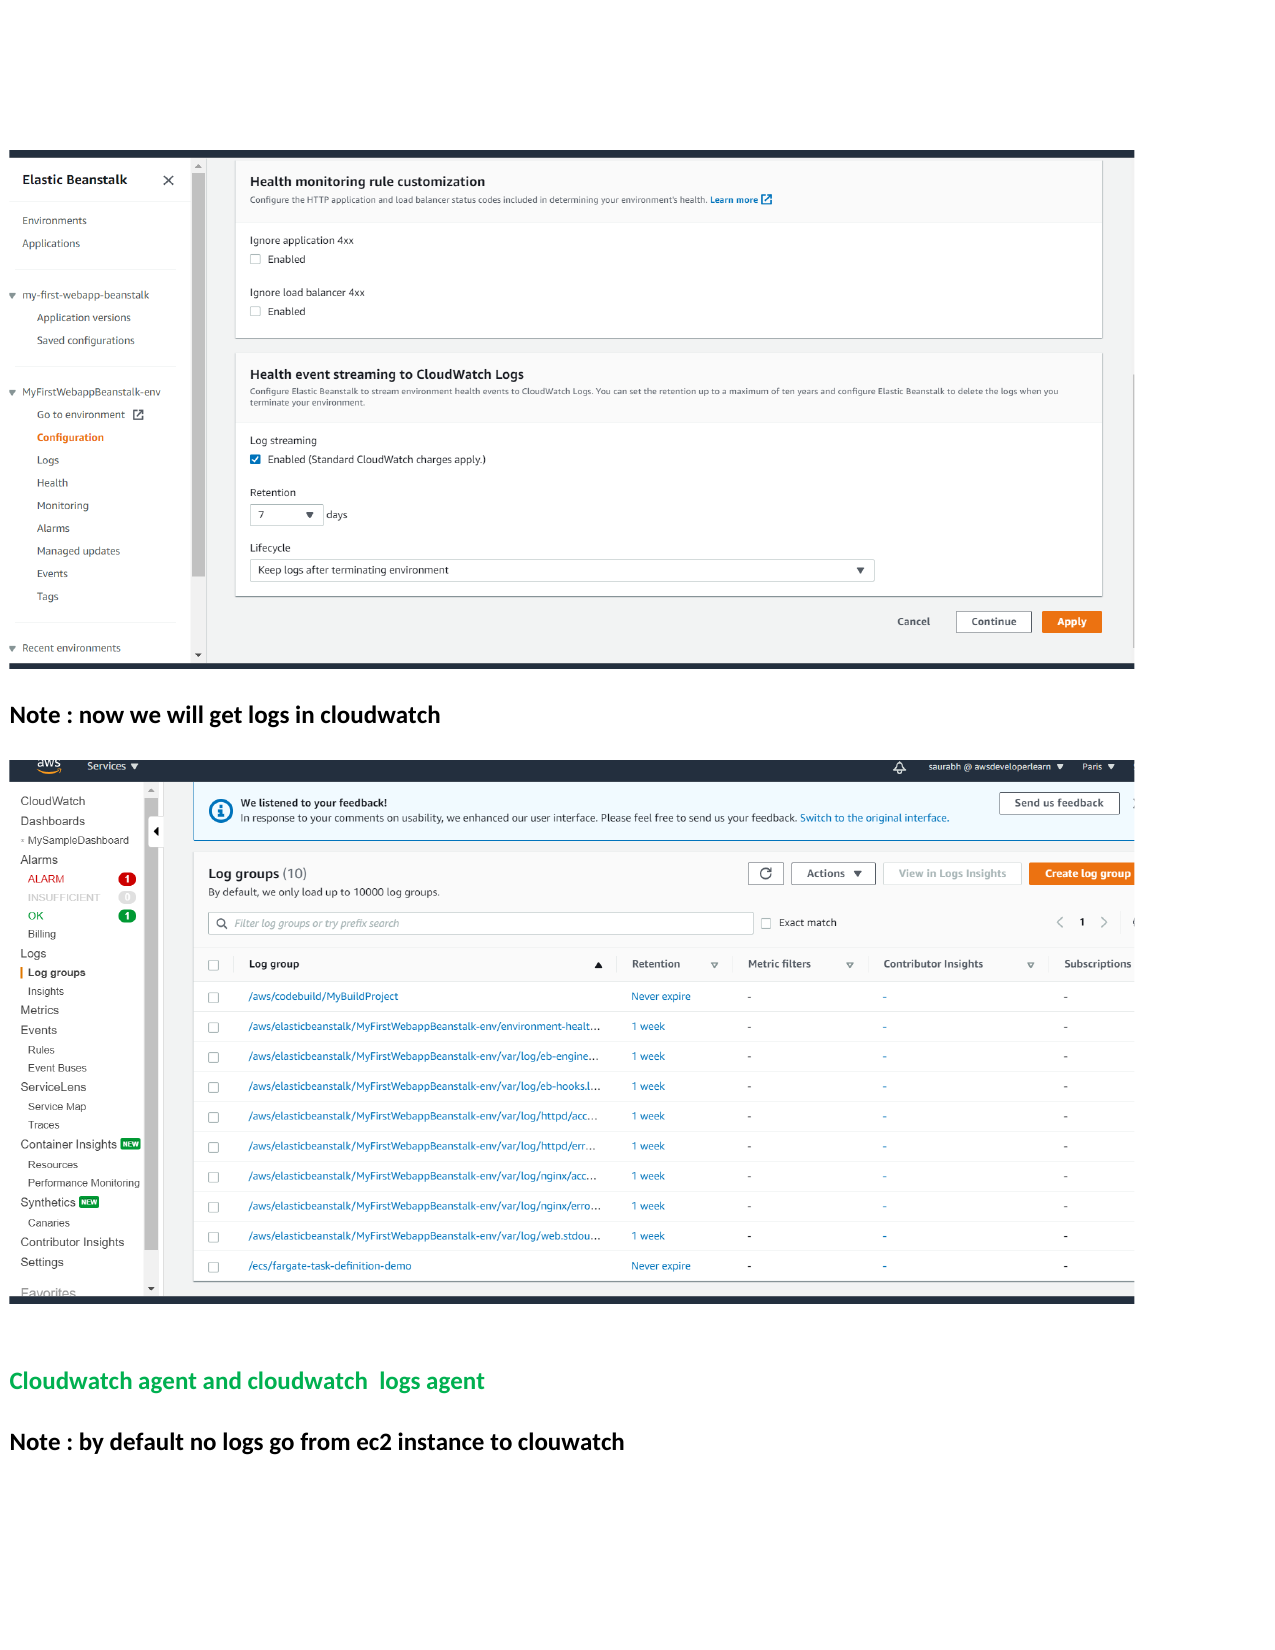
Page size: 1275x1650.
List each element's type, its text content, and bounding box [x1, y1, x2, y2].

picture [9, 760, 1135, 1304]
picture [9, 150, 1135, 669]
text Note : by default no logs go from ec2 instance to clouwatch [9, 1426, 1125, 1457]
text Cloudwatch agent and cloudwatch logs agent [9, 1365, 1125, 1396]
text Note : now we will get logs in cloudwatch [9, 699, 1125, 730]
